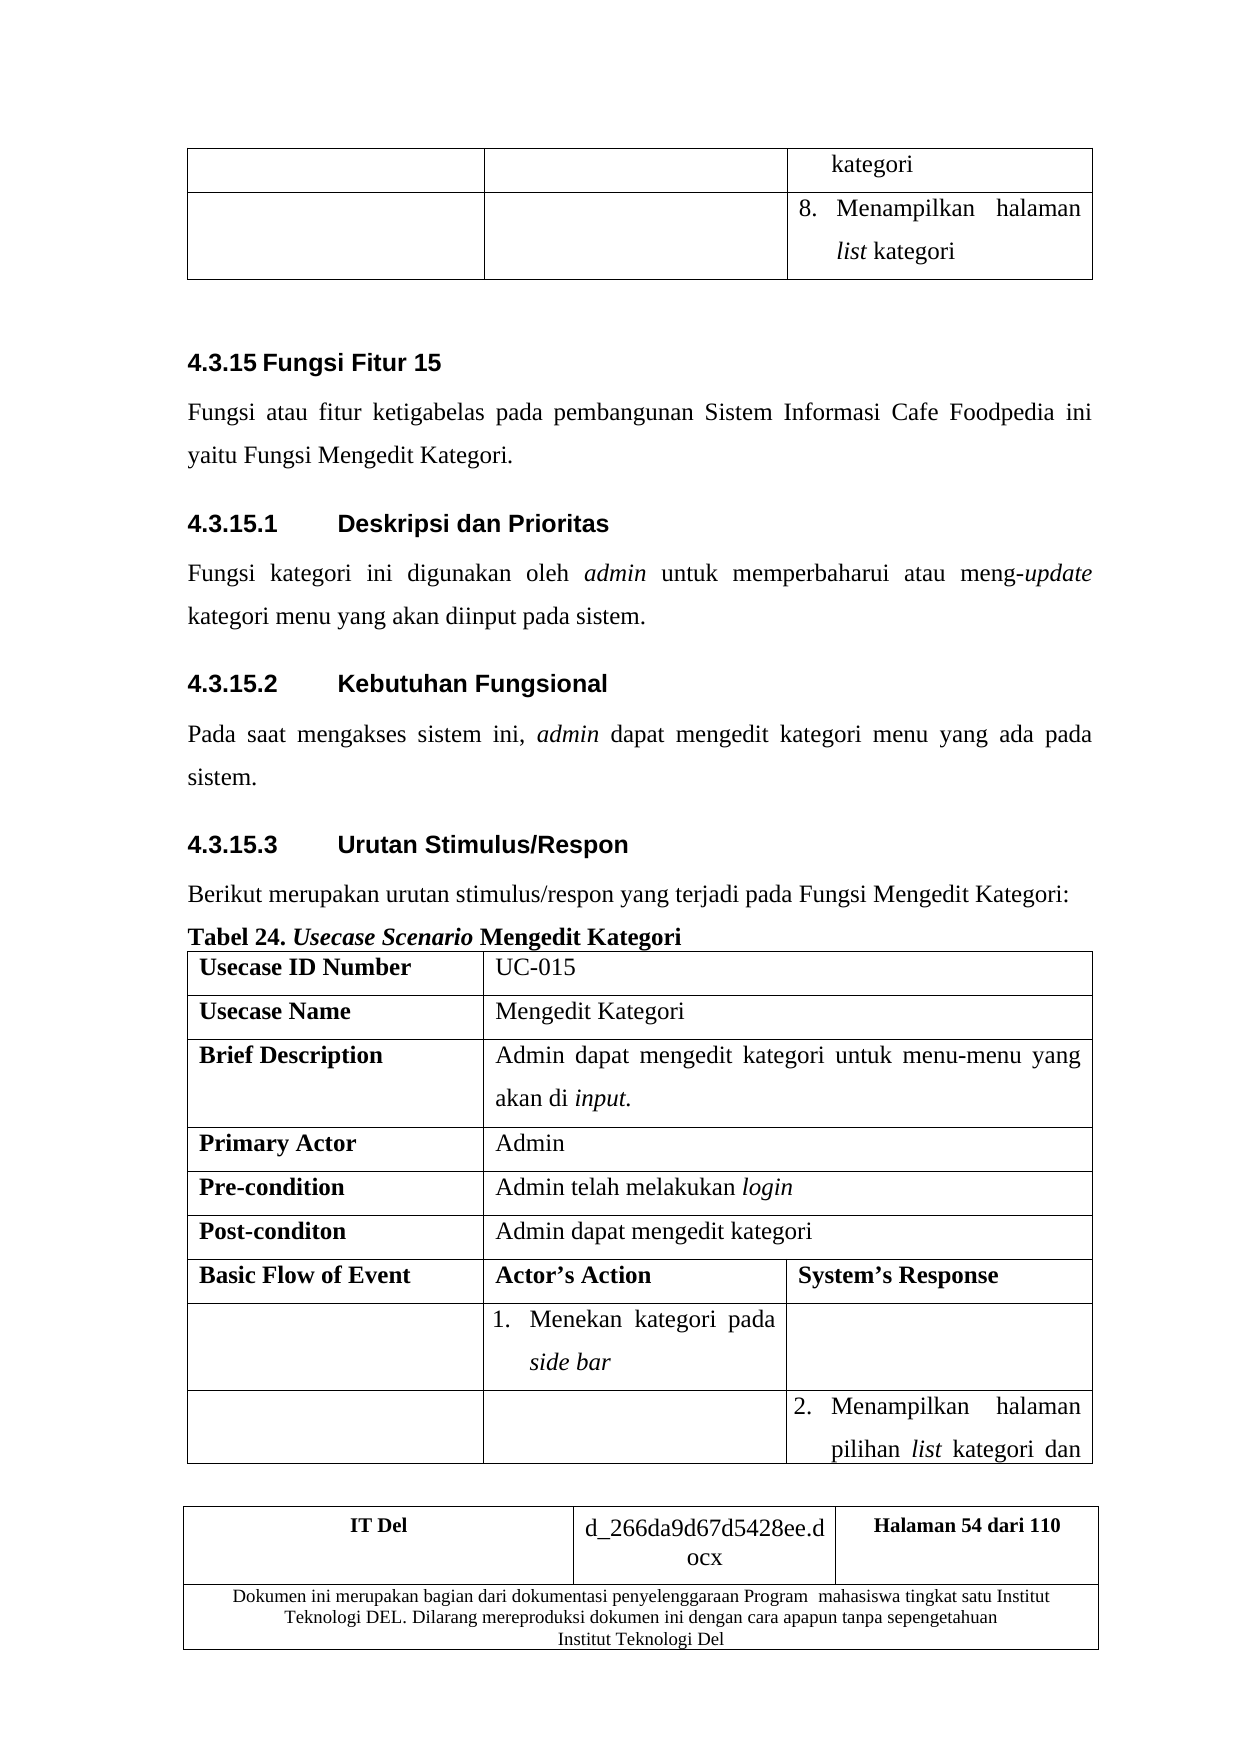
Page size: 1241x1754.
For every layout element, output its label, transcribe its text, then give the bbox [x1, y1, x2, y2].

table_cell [787, 1391, 1092, 1463]
table_cell Actor’s Action [484, 1260, 786, 1303]
table_cell [484, 1391, 786, 1463]
subtitle Urutan Stimulus/Respon [187, 830, 1092, 859]
table_cell [188, 149, 484, 192]
table_cell [485, 149, 787, 192]
subtitle Kebutuhan Fungsional [187, 669, 1092, 698]
table_cell Admin [484, 1128, 1092, 1171]
table_header Usecase ID Number [188, 952, 483, 995]
table_cell Pre-condition [188, 1172, 483, 1215]
text Fungsi kategori ini digunakan oleh admin untuk memperbaharui atau meng-update kategori menu yang akan diinput pada sistem. [187, 558, 1092, 630]
table_cell Usecase Name [188, 996, 483, 1039]
table_cell [188, 1391, 483, 1463]
table_cell [188, 193, 484, 279]
text Berikut merupakan urutan stimulus/respon yang terjadi pada Fungsi Mengedit Kategori: [187, 879, 1092, 908]
table_cell [787, 1304, 1092, 1390]
subtitle Deskripsi dan Prioritas [187, 509, 1092, 537]
text Tabel 24. Usecase Scenario Mengedit Kategori [187, 922, 1092, 951]
text Fungsi atau fitur ketigabelas pada pembangunan Sistem Informasi Cafe Foodpedia ini yaitu Fungsi Mengedit Kategori. [187, 397, 1092, 469]
table_cell Admin dapat mengedit kategori [484, 1216, 1092, 1259]
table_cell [788, 149, 1092, 192]
subtitle Fungsi Fitur 15 [187, 348, 1092, 377]
table_cell System’s Response [787, 1260, 1092, 1303]
table_cell Admin telah melakukan login [484, 1172, 1092, 1215]
table_cell Admin dapat mengedit kategori untuk menu-menu yang akan di input. [484, 1040, 1092, 1127]
table_cell Mengedit Kategori [484, 996, 1092, 1039]
table_cell Post-conditon [188, 1216, 483, 1259]
table_cell [485, 193, 787, 279]
table_cell Primary Actor [188, 1128, 483, 1171]
table_cell Basic Flow of Event [188, 1260, 483, 1303]
table_cell Menekan kategori pada side bar [484, 1304, 786, 1390]
table_cell Menampilkan halaman list kategori [788, 193, 1092, 279]
text Pada saat mengakses sistem ini, admin dapat mengedit kategori menu yang ada pada sistem. [187, 719, 1092, 791]
table_header UC-015 [484, 952, 1092, 995]
table_cell [188, 1304, 483, 1390]
table_cell Brief Description [188, 1040, 483, 1127]
